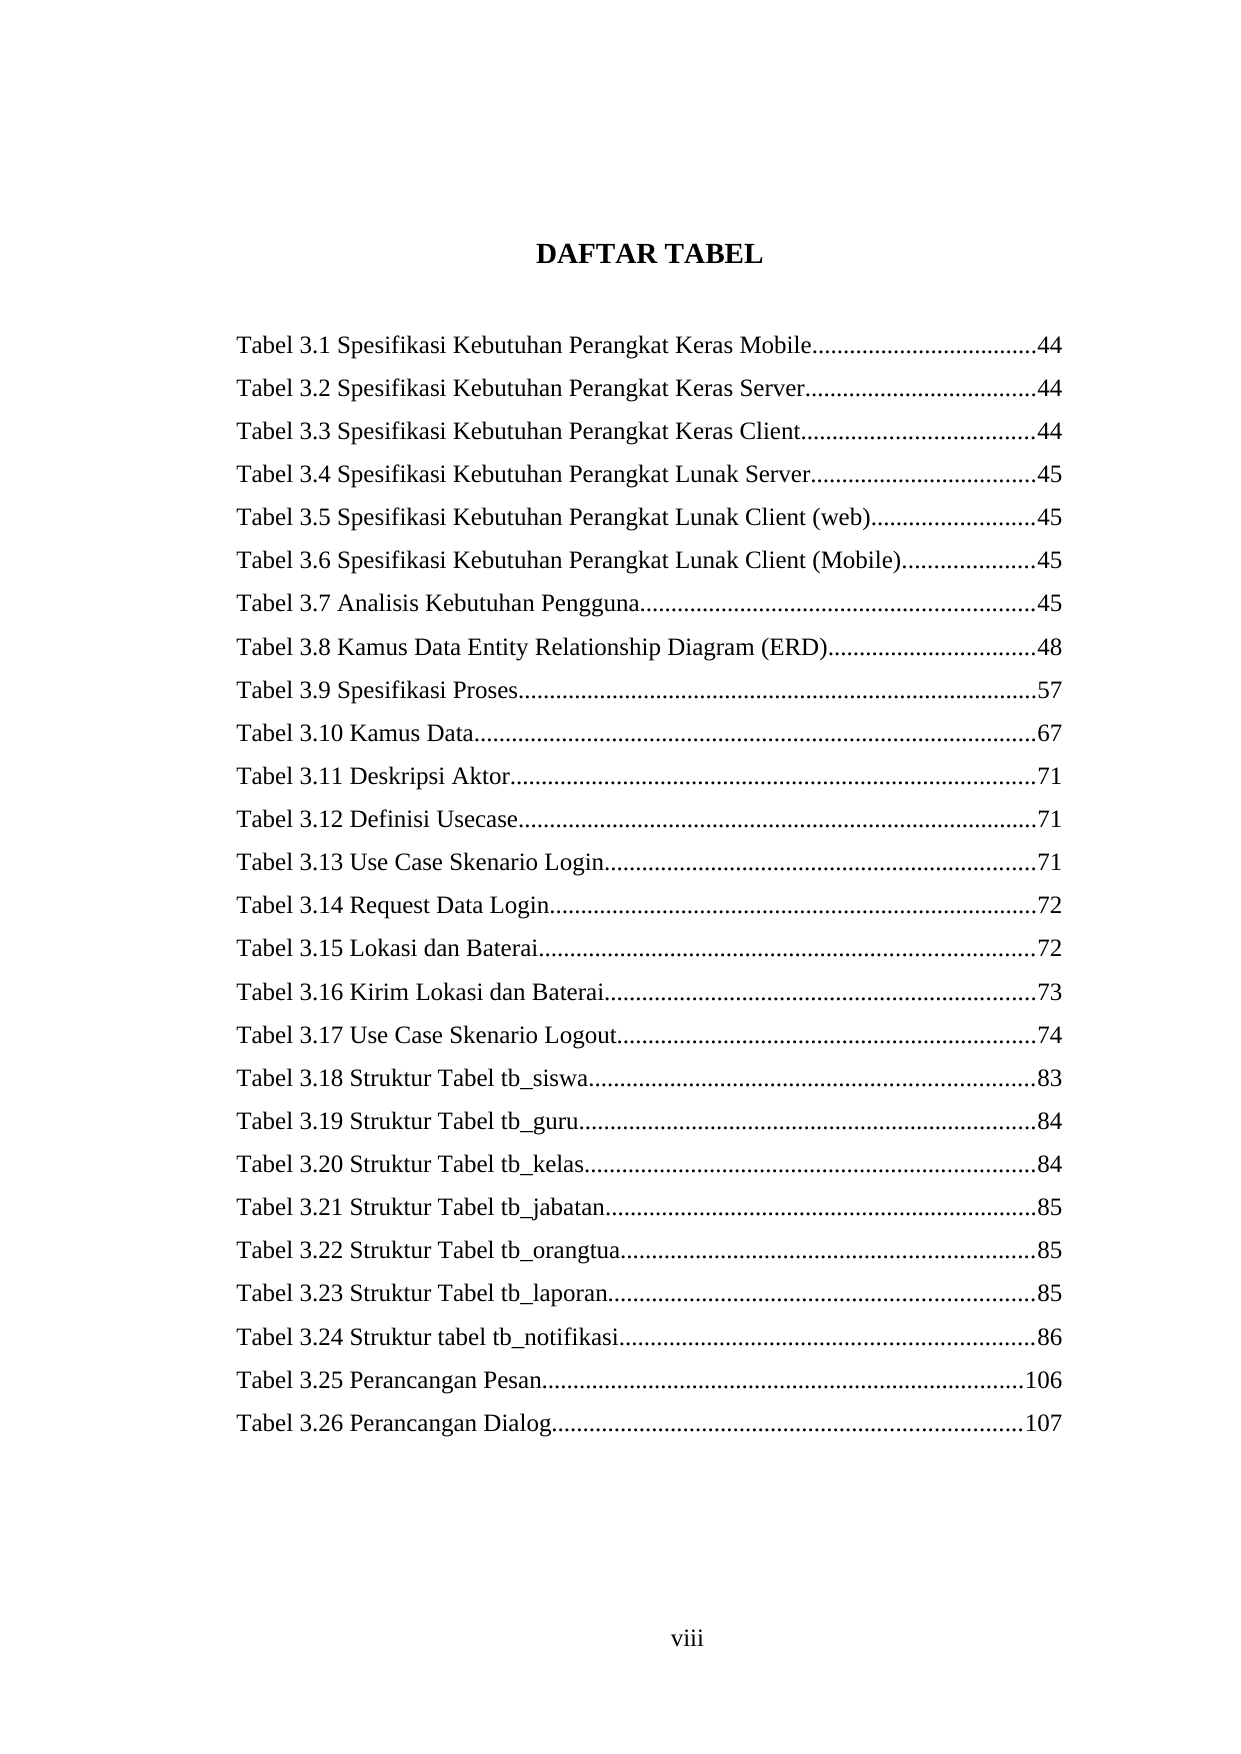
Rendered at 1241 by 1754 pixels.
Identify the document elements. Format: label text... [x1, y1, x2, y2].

text Tabel 3.7 Analisis Kebutuhan Pengguna 45 [236, 588, 1063, 617]
text Tabel 3.22 Struktur Tabel tb_orangtua 85 [236, 1235, 1063, 1264]
text Tabel 3.9 Spesifikasi Proses 57 [236, 675, 1063, 703]
text Tabel 3.17 Use Case Skenario Logout 74 [236, 1020, 1063, 1048]
text Tabel 3.5 Spesifikasi Kebutuhan Perangkat Lunak Client (web) 45 [236, 502, 1063, 531]
text Tabel 3.14 Request Data Login 72 [236, 890, 1063, 919]
text Tabel 3.16 Kirim Lokasi dan Baterai 73 [236, 977, 1063, 1005]
text Tabel 3.13 Use Case Skenario Login 71 [236, 847, 1063, 876]
text Tabel 3.24 Struktur tabel tb_notifikasi 86 [236, 1322, 1063, 1350]
text Tabel 3.6 Spesifikasi Kebutuhan Perangkat Lunak Client (Mobile) 45 [236, 545, 1063, 574]
text Tabel 3.8 Kamus Data Entity Relationship Diagram (ERD) 48 [236, 632, 1063, 660]
text Tabel 3.11 Deskripsi Aktor 71 [236, 761, 1063, 790]
text Tabel 3.12 Definisi Usecase 71 [236, 804, 1063, 833]
text Tabel 3.20 Struktur Tabel tb_kelas 84 [236, 1149, 1063, 1178]
text Tabel 3.10 Kamus Data 67 [236, 718, 1063, 747]
text Tabel 3.2 Spesifikasi Kebutuhan Perangkat Keras Server 44 [236, 373, 1063, 402]
text Tabel 3.21 Struktur Tabel tb_jabatan 85 [236, 1192, 1063, 1221]
text Tabel 3.1 Spesifikasi Kebutuhan Perangkat Keras Mobile 44 [236, 330, 1063, 358]
text Tabel 3.26 Perancangan Dialog 107 [236, 1408, 1063, 1437]
text Tabel 3.25 Perancangan Pesan 106 [236, 1365, 1063, 1393]
text Tabel 3.3 Spesifikasi Kebutuhan Perangkat Keras Client 44 [236, 416, 1063, 445]
text Tabel 3.18 Struktur Tabel tb_siswa 83 [236, 1063, 1063, 1092]
text Tabel 3.23 Struktur Tabel tb_laporan 85 [236, 1278, 1063, 1307]
text Tabel 3.19 Struktur Tabel tb_guru 84 [236, 1106, 1063, 1135]
text Tabel 3.15 Lokasi dan Baterai 72 [236, 933, 1063, 962]
subtitle DAFTAR TABEL [236, 236, 1063, 270]
text Tabel 3.4 Spesifikasi Kebutuhan Perangkat Lunak Server 45 [236, 459, 1063, 488]
